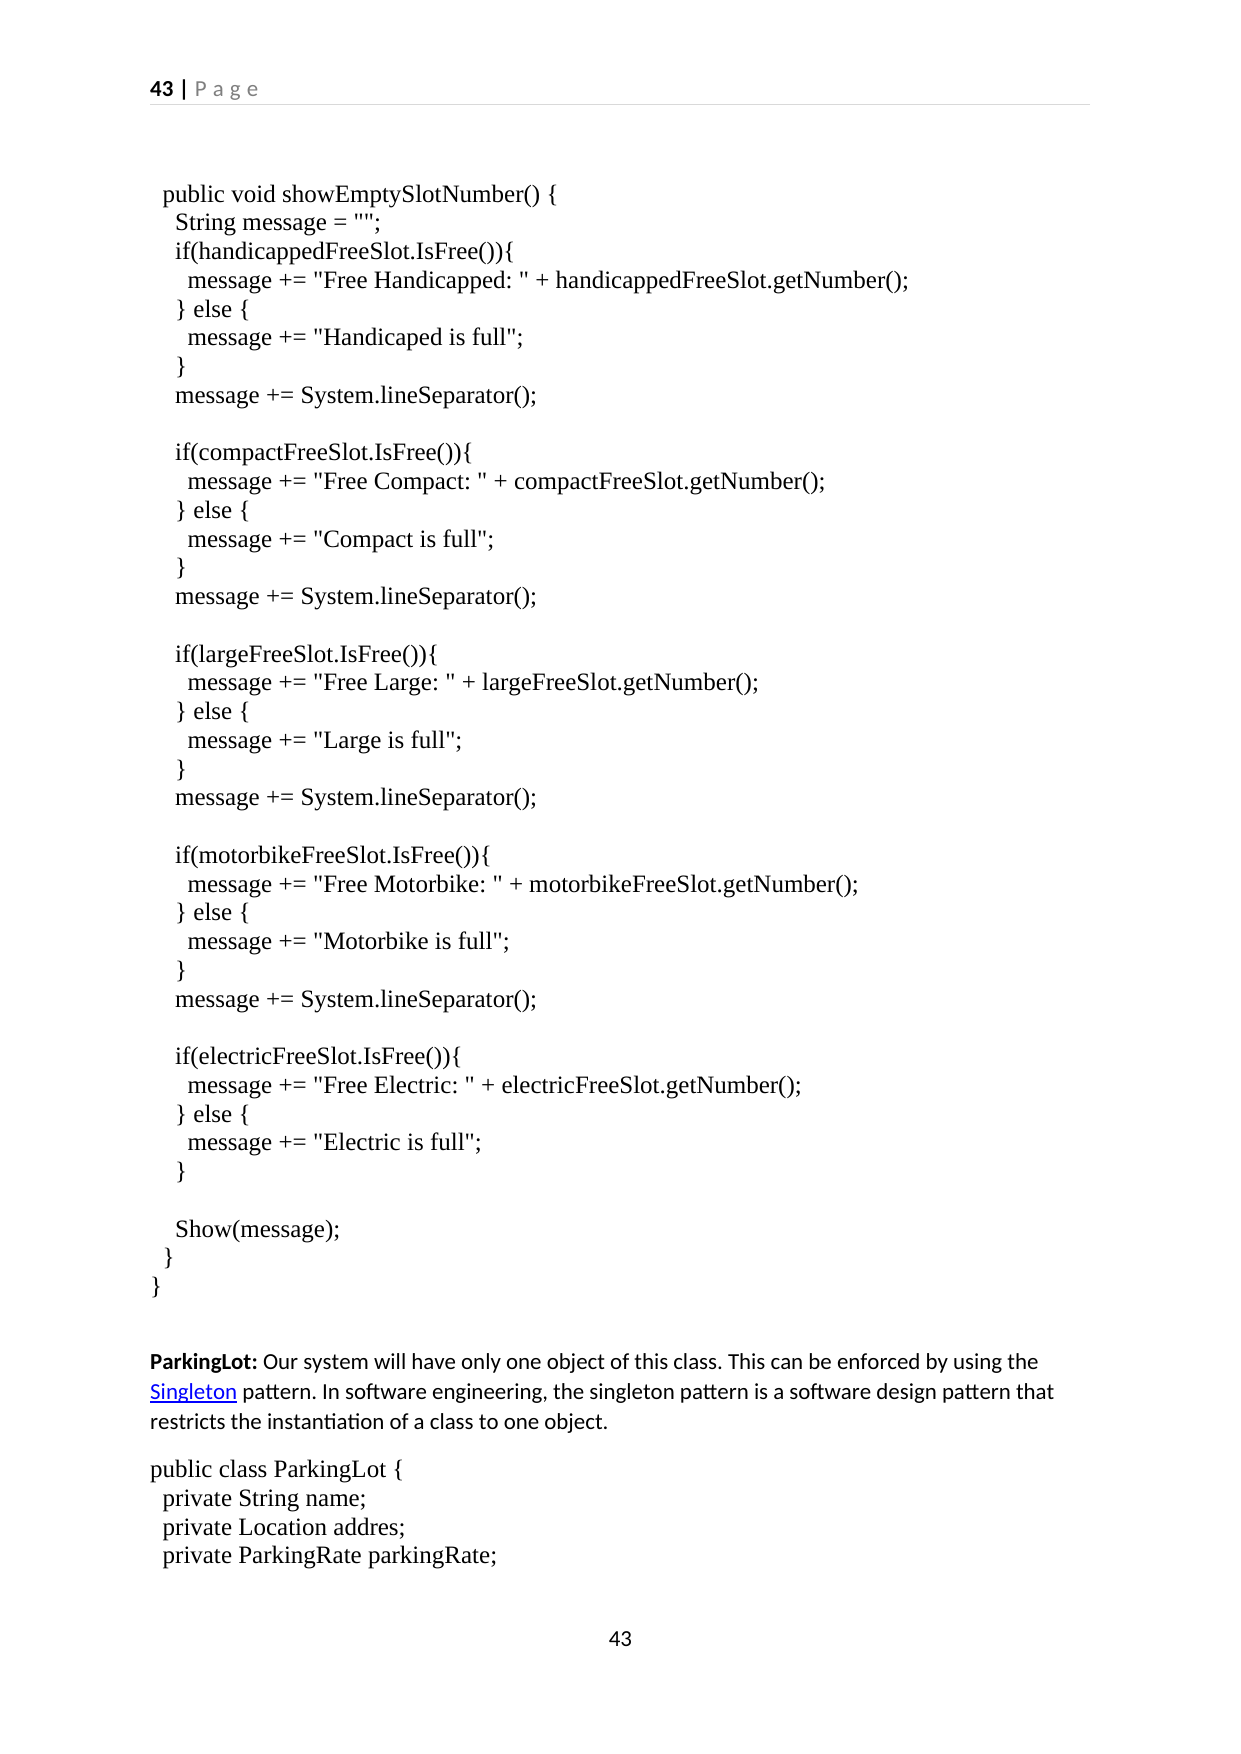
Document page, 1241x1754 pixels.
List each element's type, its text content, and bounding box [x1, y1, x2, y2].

text private Location addres; [150, 1512, 1090, 1540]
text message += "Motorbike is full"; [150, 926, 1090, 955]
text } [150, 1242, 1090, 1271]
text message += "Free Handicapped: " + handicappedFreeSlot.getNumber(); [150, 265, 1090, 294]
text message += System.lineSeparator(); [150, 782, 1090, 811]
text } [150, 955, 1090, 984]
text if(electricFreeSlot.IsFree()){ [150, 1041, 1090, 1070]
text public void showEmptySlotNumber() { [150, 179, 1090, 207]
text message += "Free Electric: " + electricFreeSlot.getNumber(); [150, 1070, 1090, 1099]
text } else { [150, 1099, 1090, 1127]
text } else { [150, 696, 1090, 725]
text private ParkingRate parkingRate; [150, 1540, 1090, 1569]
text } else { [150, 294, 1090, 322]
text if(compactFreeSlot.IsFree()){ [150, 437, 1090, 466]
text message += "Free Motorbike: " + motorbikeFreeSlot.getNumber(); [150, 869, 1090, 897]
text public class ParkingLot { [150, 1454, 1090, 1483]
text } [150, 552, 1090, 581]
text if(handicappedFreeSlot.IsFree()){ [150, 236, 1090, 265]
text message += System.lineSeparator(); [150, 581, 1090, 610]
text String message = ""; [150, 207, 1090, 236]
text message += "Large is full"; [150, 725, 1090, 754]
text } [150, 1271, 1090, 1300]
text } else { [150, 495, 1090, 524]
text Show(message); [150, 1214, 1090, 1242]
text message += "Free Large: " + largeFreeSlot.getNumber(); [150, 667, 1090, 696]
text message += "Handicaped is full"; [150, 322, 1090, 351]
text message += "Compact is full"; [150, 524, 1090, 552]
text ParkingLot: Our system will have only one object of this class. This can be enforced by using the Singleton pattern. In software engineering, the singleton pattern is a software design pattern that restricts the instantiation of a class to one object. [150, 1347, 1090, 1435]
text message += "Electric is full"; [150, 1127, 1090, 1156]
text } else { [150, 897, 1090, 926]
text if(largeFreeSlot.IsFree()){ [150, 639, 1090, 667]
text } [150, 1156, 1090, 1185]
text message += System.lineSeparator(); [150, 984, 1090, 1012]
text if(motorbikeFreeSlot.IsFree()){ [150, 840, 1090, 869]
text } [150, 351, 1090, 380]
text } [150, 754, 1090, 782]
text private String name; [150, 1483, 1090, 1512]
text message += "Free Compact: " + compactFreeSlot.getNumber(); [150, 466, 1090, 495]
text message += System.lineSeparator(); [150, 380, 1090, 409]
